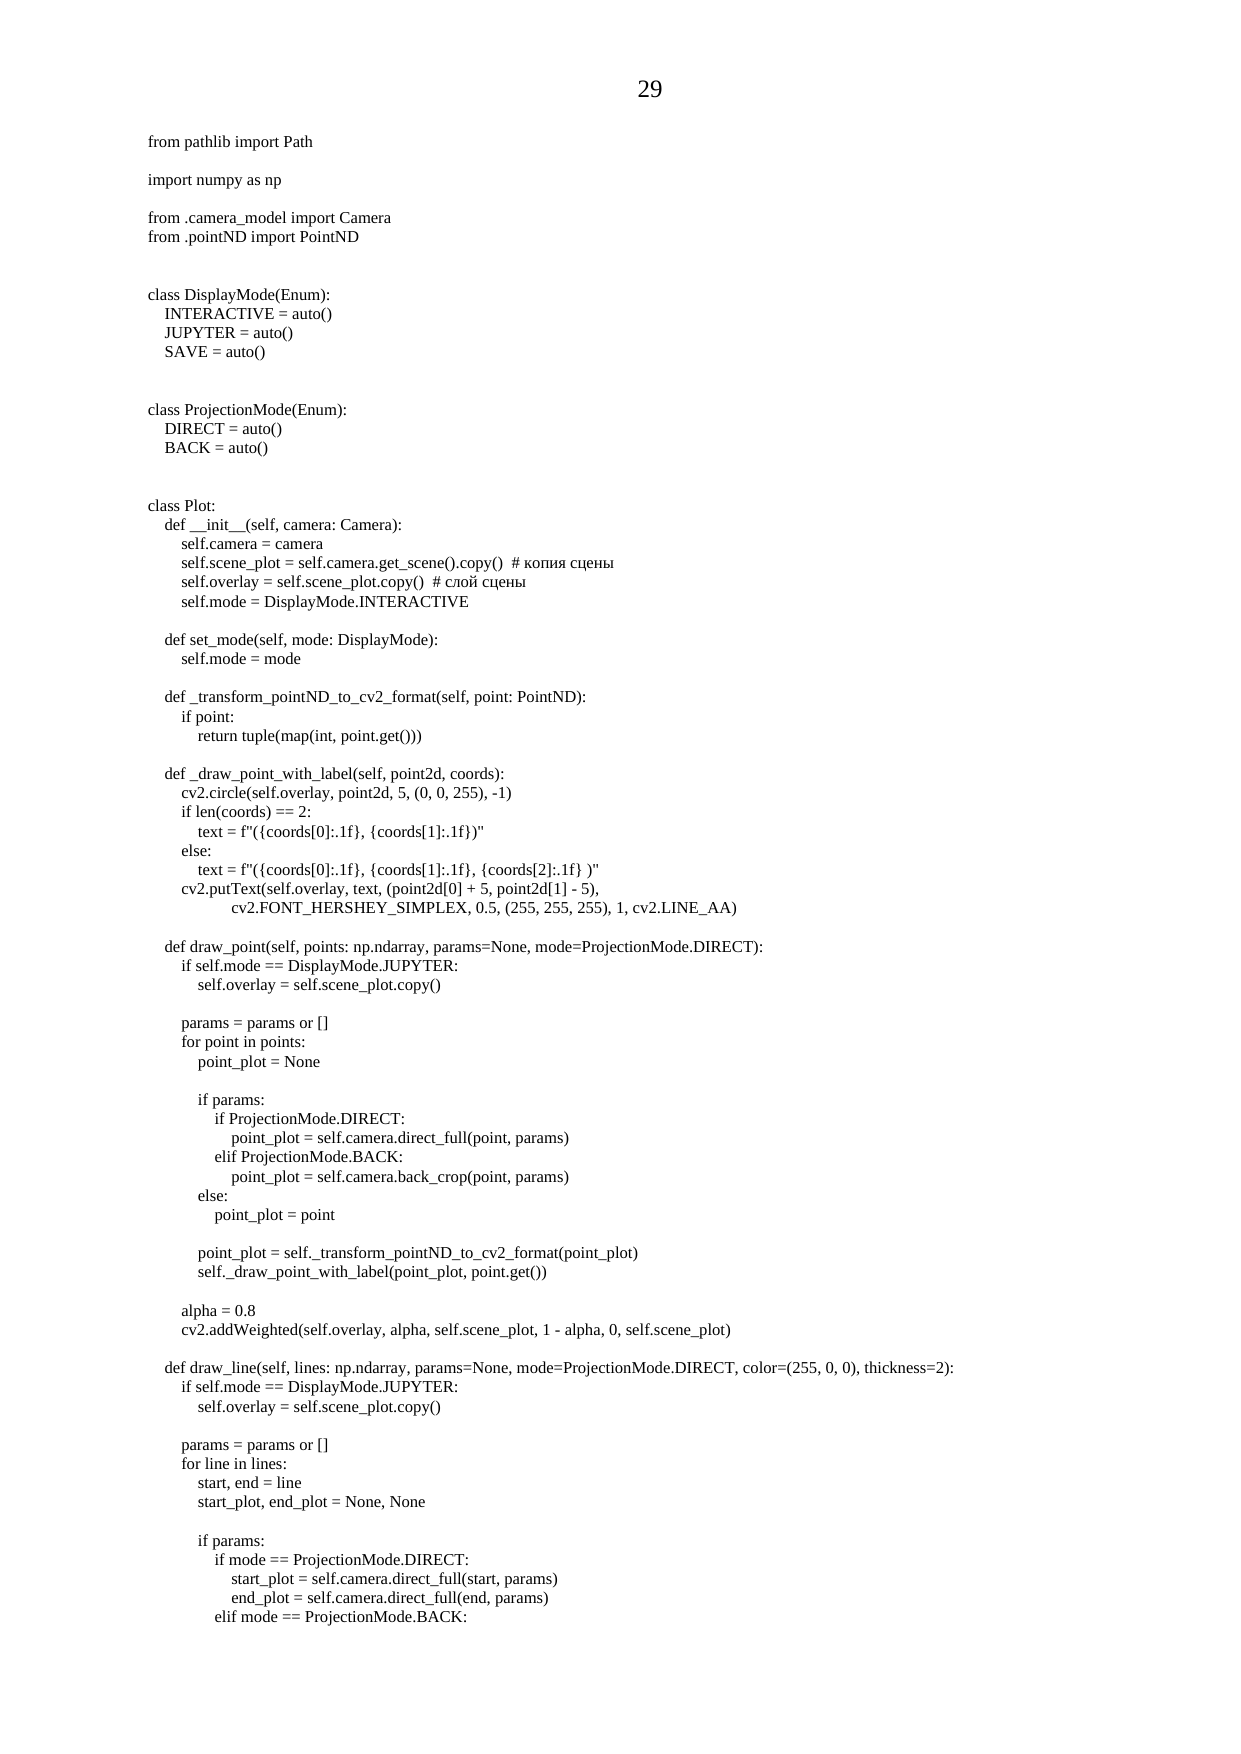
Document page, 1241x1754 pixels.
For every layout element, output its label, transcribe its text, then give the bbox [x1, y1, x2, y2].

text alpha = 0.8 [148, 1301, 1152, 1320]
text class ProjectionMode(Enum): [148, 400, 1152, 419]
text if ProjectionMode.DIRECT: [148, 1109, 1152, 1128]
text self._draw_point_with_label(point_plot, point.get()) [148, 1262, 1152, 1281]
text start_plot, end_plot = None, None [148, 1492, 1152, 1511]
text cv2.putText(self.overlay, text, (point2d[0] + 5, point2d[1] - 5), [148, 879, 1152, 898]
text cv2.FONT_HERSHEY_SIMPLEX, 0.5, (255, 255, 255), 1, cv2.LINE_AA) [148, 898, 1152, 917]
text start, end = line [148, 1473, 1152, 1492]
text JUPYTER = auto() [148, 323, 1152, 342]
text if params: [148, 1531, 1152, 1550]
text class DisplayMode(Enum): [148, 285, 1152, 304]
text def _draw_point_with_label(self, point2d, coords): [148, 764, 1152, 783]
text params = params or [] [148, 1435, 1152, 1454]
text point_plot = self.camera.back_crop(point, params) [148, 1166, 1152, 1186]
text params = params or [] [148, 1013, 1152, 1032]
text point_plot = self.camera.direct_full(point, params) [148, 1128, 1152, 1147]
text if params: [148, 1090, 1152, 1109]
text if self.mode == DisplayMode.JUPYTER: [148, 1377, 1152, 1396]
text cv2.circle(self.overlay, point2d, 5, (0, 0, 255), -1) [148, 783, 1152, 802]
text self.overlay = self.scene_plot.copy() # слой сцены [148, 572, 1152, 591]
text import numpy as np [148, 170, 1152, 189]
text point_plot = None [148, 1051, 1152, 1071]
text def set_mode(self, mode: DisplayMode): [148, 630, 1152, 649]
text if point: [148, 706, 1152, 726]
text self.overlay = self.scene_plot.copy() [148, 975, 1152, 994]
text if mode == ProjectionMode.DIRECT: [148, 1550, 1152, 1569]
text elif ProjectionMode.BACK: [148, 1147, 1152, 1166]
text class Plot: [148, 496, 1152, 515]
text if len(coords) == 2: [148, 802, 1152, 821]
text text = f"({coords[0]:.1f}, {coords[1]:.1f})" [148, 821, 1152, 841]
text self.overlay = self.scene_plot.copy() [148, 1396, 1152, 1416]
text INTERACTIVE = auto() [148, 304, 1152, 323]
text from .pointND import PointND [148, 227, 1152, 246]
text DIRECT = auto() [148, 419, 1152, 438]
text start_plot = self.camera.direct_full(start, params) [148, 1569, 1152, 1588]
text point_plot = point [148, 1205, 1152, 1224]
text else: [148, 841, 1152, 860]
text self.camera = camera [148, 534, 1152, 553]
text from pathlib import Path [148, 131, 1152, 151]
text end_plot = self.camera.direct_full(end, params) [148, 1588, 1152, 1607]
text self.scene_plot = self.camera.get_scene().copy() # копия сцены [148, 553, 1152, 572]
text def draw_line(self, lines: np.ndarray, params=None, mode=ProjectionMode.DIRECT, color=(255, 0, 0), thickness=2): [148, 1358, 1152, 1377]
text point_plot = self._transform_pointND_to_cv2_format(point_plot) [148, 1243, 1152, 1262]
text return tuple(map(int, point.get())) [148, 726, 1152, 745]
text def __init__(self, camera: Camera): [148, 515, 1152, 534]
text text = f"({coords[0]:.1f}, {coords[1]:.1f}, {coords[2]:.1f} )" [148, 860, 1152, 879]
text elif mode == ProjectionMode.BACK: [148, 1607, 1152, 1626]
text if self.mode == DisplayMode.JUPYTER: [148, 956, 1152, 975]
text from .camera_model import Camera [148, 208, 1152, 227]
text SAVE = auto() [148, 342, 1152, 361]
text else: [148, 1186, 1152, 1205]
text def draw_point(self, points: np.ndarray, params=None, mode=ProjectionMode.DIRECT): [148, 936, 1152, 956]
text BACK = auto() [148, 438, 1152, 457]
text self.mode = DisplayMode.INTERACTIVE [148, 591, 1152, 611]
text for point in points: [148, 1032, 1152, 1051]
text cv2.addWeighted(self.overlay, alpha, self.scene_plot, 1 - alpha, 0, self.scene_plot) [148, 1320, 1152, 1339]
text self.mode = mode [148, 649, 1152, 668]
text def _transform_pointND_to_cv2_format(self, point: PointND): [148, 687, 1152, 706]
text for line in lines: [148, 1454, 1152, 1473]
